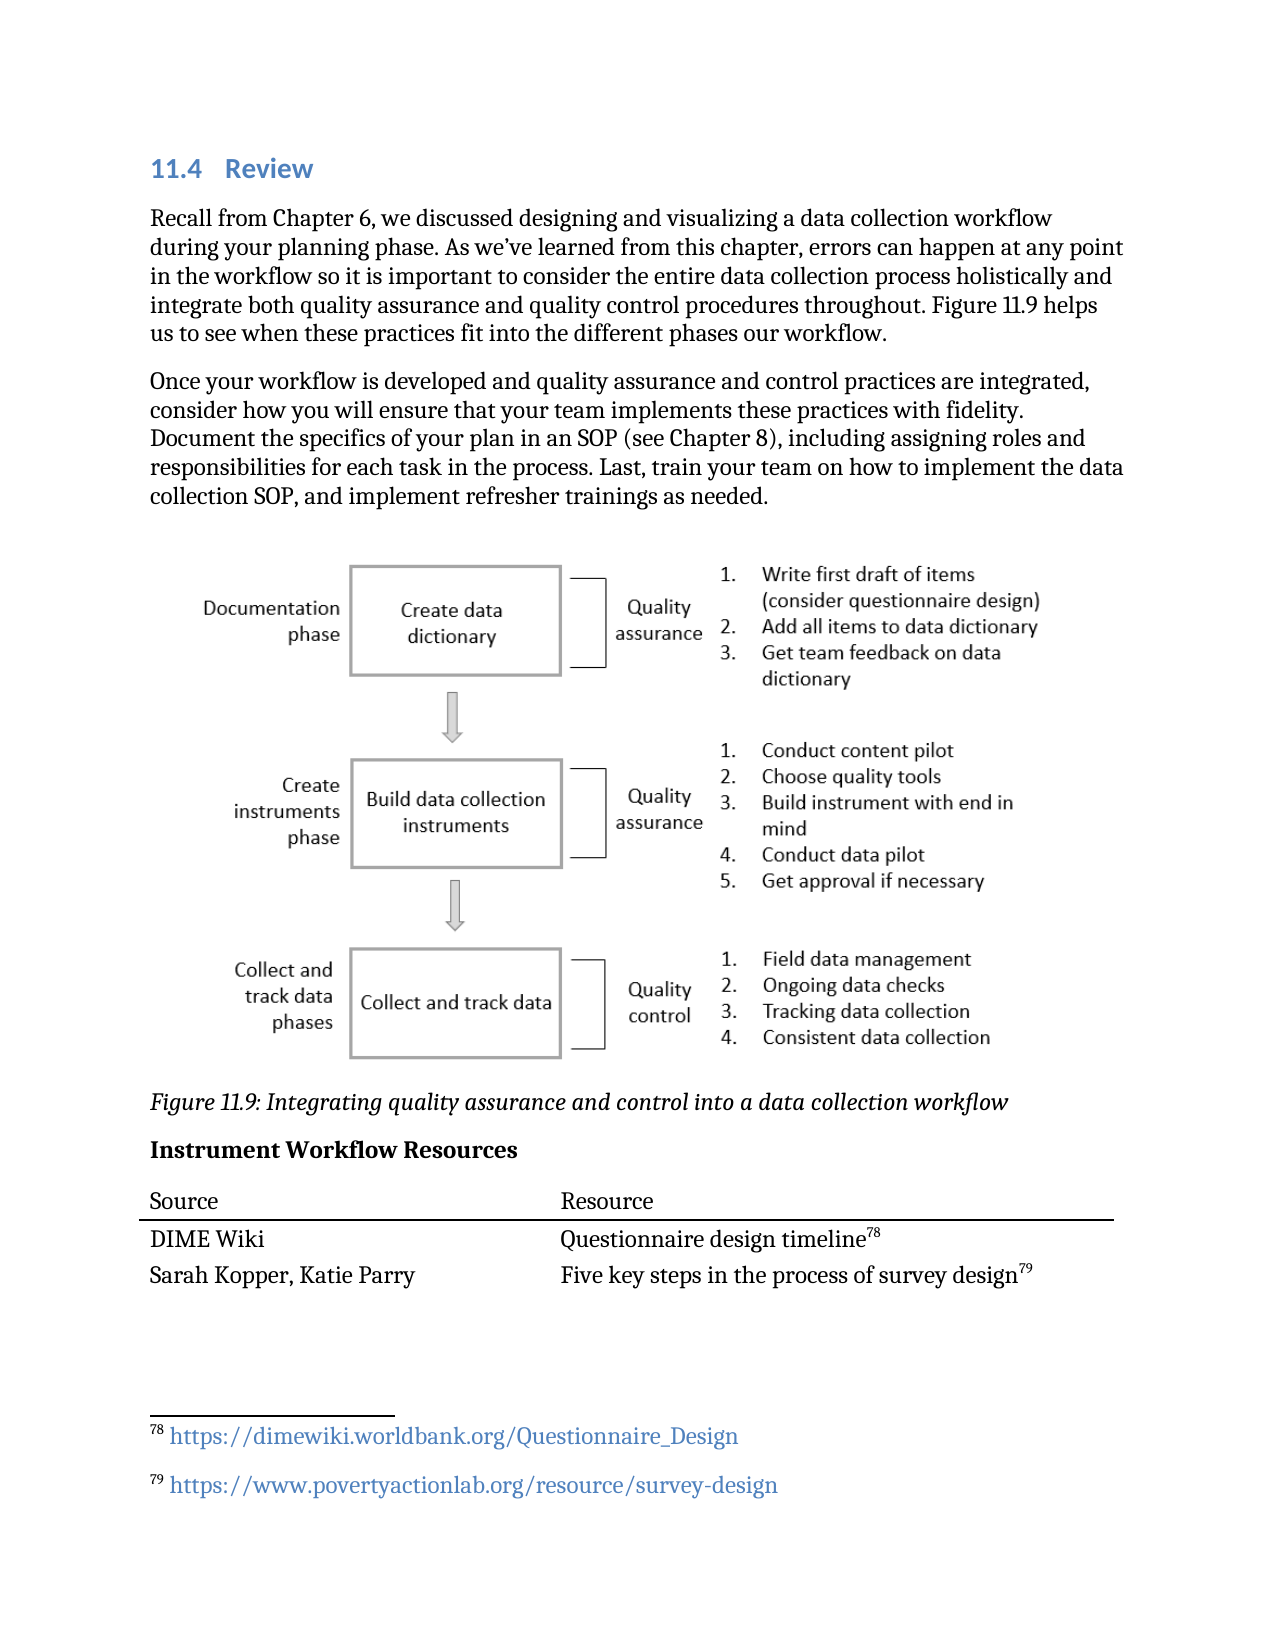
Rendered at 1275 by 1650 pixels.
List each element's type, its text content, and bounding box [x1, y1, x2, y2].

text Recall from Chapter 6, we discussed designing and visualizing a data collection workflow during your planning phase. As we’ve learned from this chapter, errors can happen at any point in the workflow so it is important to consider the entire data collection process holistically and integrate both quality assurance and quality control procedures throughout. Figure 11.9 helps us to see when these practices fit into the different phases our workflow. [150, 204, 1125, 348]
subtitle 11.4 Review [150, 150, 1125, 186]
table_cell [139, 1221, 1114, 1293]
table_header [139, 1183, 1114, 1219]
text Instrument Workflow Resources [150, 1136, 1125, 1164]
text Once your workflow is developed and quality assurance and control practices are integrated, consider how you will ensure that your team implements these practices with fidelity. Document the specifics of your plan in an SOP (see Chapter 8), including assigning roles and responsibilities for each task in the process. Last, train your team on how to implement the data collection SOP, and implement refresher trainings as needed. [150, 367, 1125, 511]
picture [168, 529, 1044, 1068]
text Figure 11.9: Integrating quality assurance and control into a data collection workflow [150, 1088, 1125, 1117]
